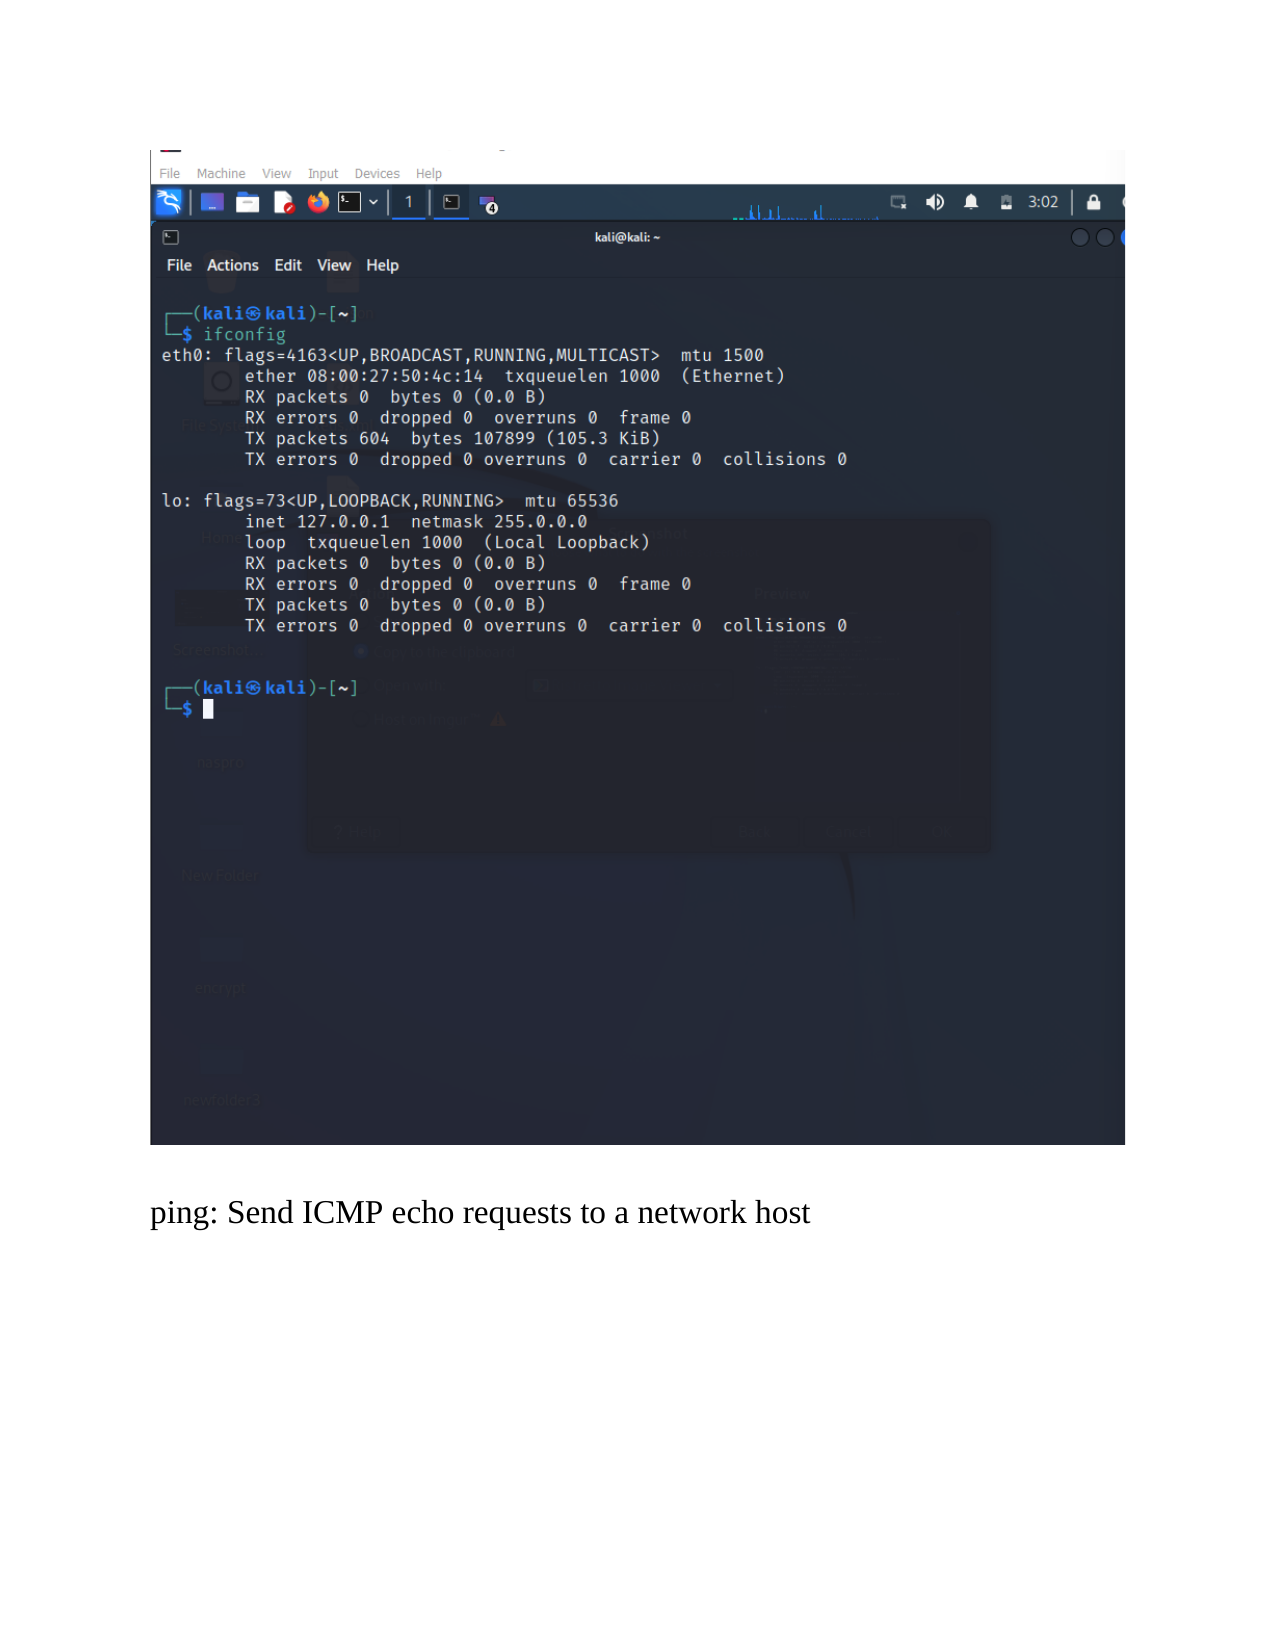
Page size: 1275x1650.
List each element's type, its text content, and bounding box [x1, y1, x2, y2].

text ping: Send ICMP echo requests to a network host [150, 1193, 1125, 1231]
picture [150, 150, 1125, 1145]
